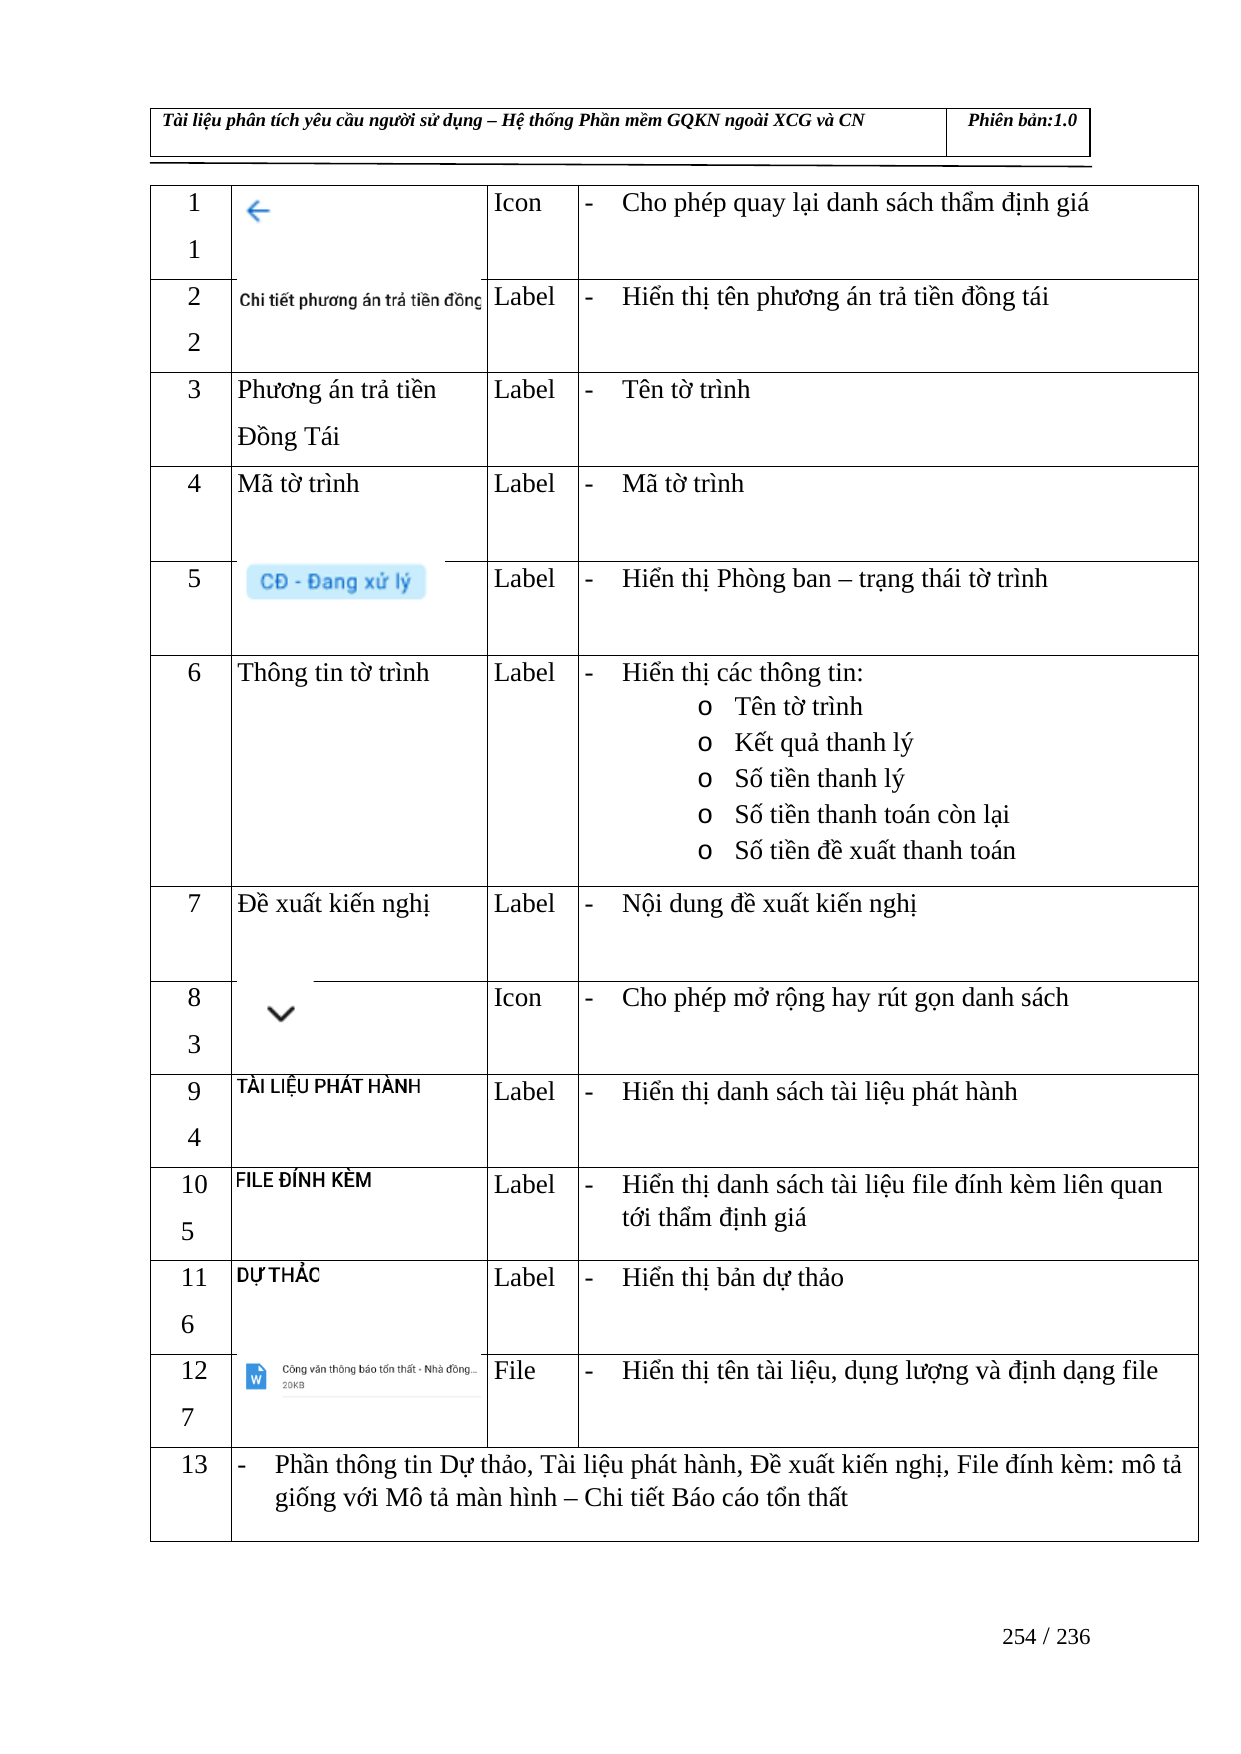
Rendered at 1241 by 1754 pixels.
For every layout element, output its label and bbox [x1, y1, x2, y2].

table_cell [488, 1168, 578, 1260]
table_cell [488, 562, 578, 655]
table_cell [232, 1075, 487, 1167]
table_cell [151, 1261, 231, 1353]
picture [237, 1168, 371, 1187]
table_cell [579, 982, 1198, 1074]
picture [237, 981, 314, 1046]
picture [237, 561, 445, 606]
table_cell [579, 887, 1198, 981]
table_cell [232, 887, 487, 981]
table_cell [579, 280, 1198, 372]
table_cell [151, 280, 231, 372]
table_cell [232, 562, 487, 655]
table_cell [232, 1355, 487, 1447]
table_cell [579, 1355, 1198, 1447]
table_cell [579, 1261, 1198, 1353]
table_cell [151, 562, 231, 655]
picture [237, 1354, 482, 1398]
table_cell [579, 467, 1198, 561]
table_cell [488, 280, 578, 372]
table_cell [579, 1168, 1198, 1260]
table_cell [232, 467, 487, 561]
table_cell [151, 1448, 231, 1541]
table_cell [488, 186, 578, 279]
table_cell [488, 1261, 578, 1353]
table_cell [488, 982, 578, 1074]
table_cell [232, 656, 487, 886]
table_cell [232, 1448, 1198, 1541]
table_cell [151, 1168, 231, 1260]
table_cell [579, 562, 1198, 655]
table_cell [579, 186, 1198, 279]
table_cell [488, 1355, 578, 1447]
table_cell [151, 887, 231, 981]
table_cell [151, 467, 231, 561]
picture [237, 1074, 420, 1097]
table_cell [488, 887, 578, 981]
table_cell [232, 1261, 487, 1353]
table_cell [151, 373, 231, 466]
picture [237, 1261, 320, 1286]
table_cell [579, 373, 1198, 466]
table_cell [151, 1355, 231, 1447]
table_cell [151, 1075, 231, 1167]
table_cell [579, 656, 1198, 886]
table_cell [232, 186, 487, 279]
picture [237, 279, 482, 319]
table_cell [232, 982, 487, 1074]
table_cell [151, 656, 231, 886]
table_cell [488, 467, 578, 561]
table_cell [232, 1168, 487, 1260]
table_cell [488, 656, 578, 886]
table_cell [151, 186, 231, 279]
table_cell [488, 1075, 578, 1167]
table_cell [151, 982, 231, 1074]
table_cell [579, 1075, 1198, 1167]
picture [237, 186, 287, 243]
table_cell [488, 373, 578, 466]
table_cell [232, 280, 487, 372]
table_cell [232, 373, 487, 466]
